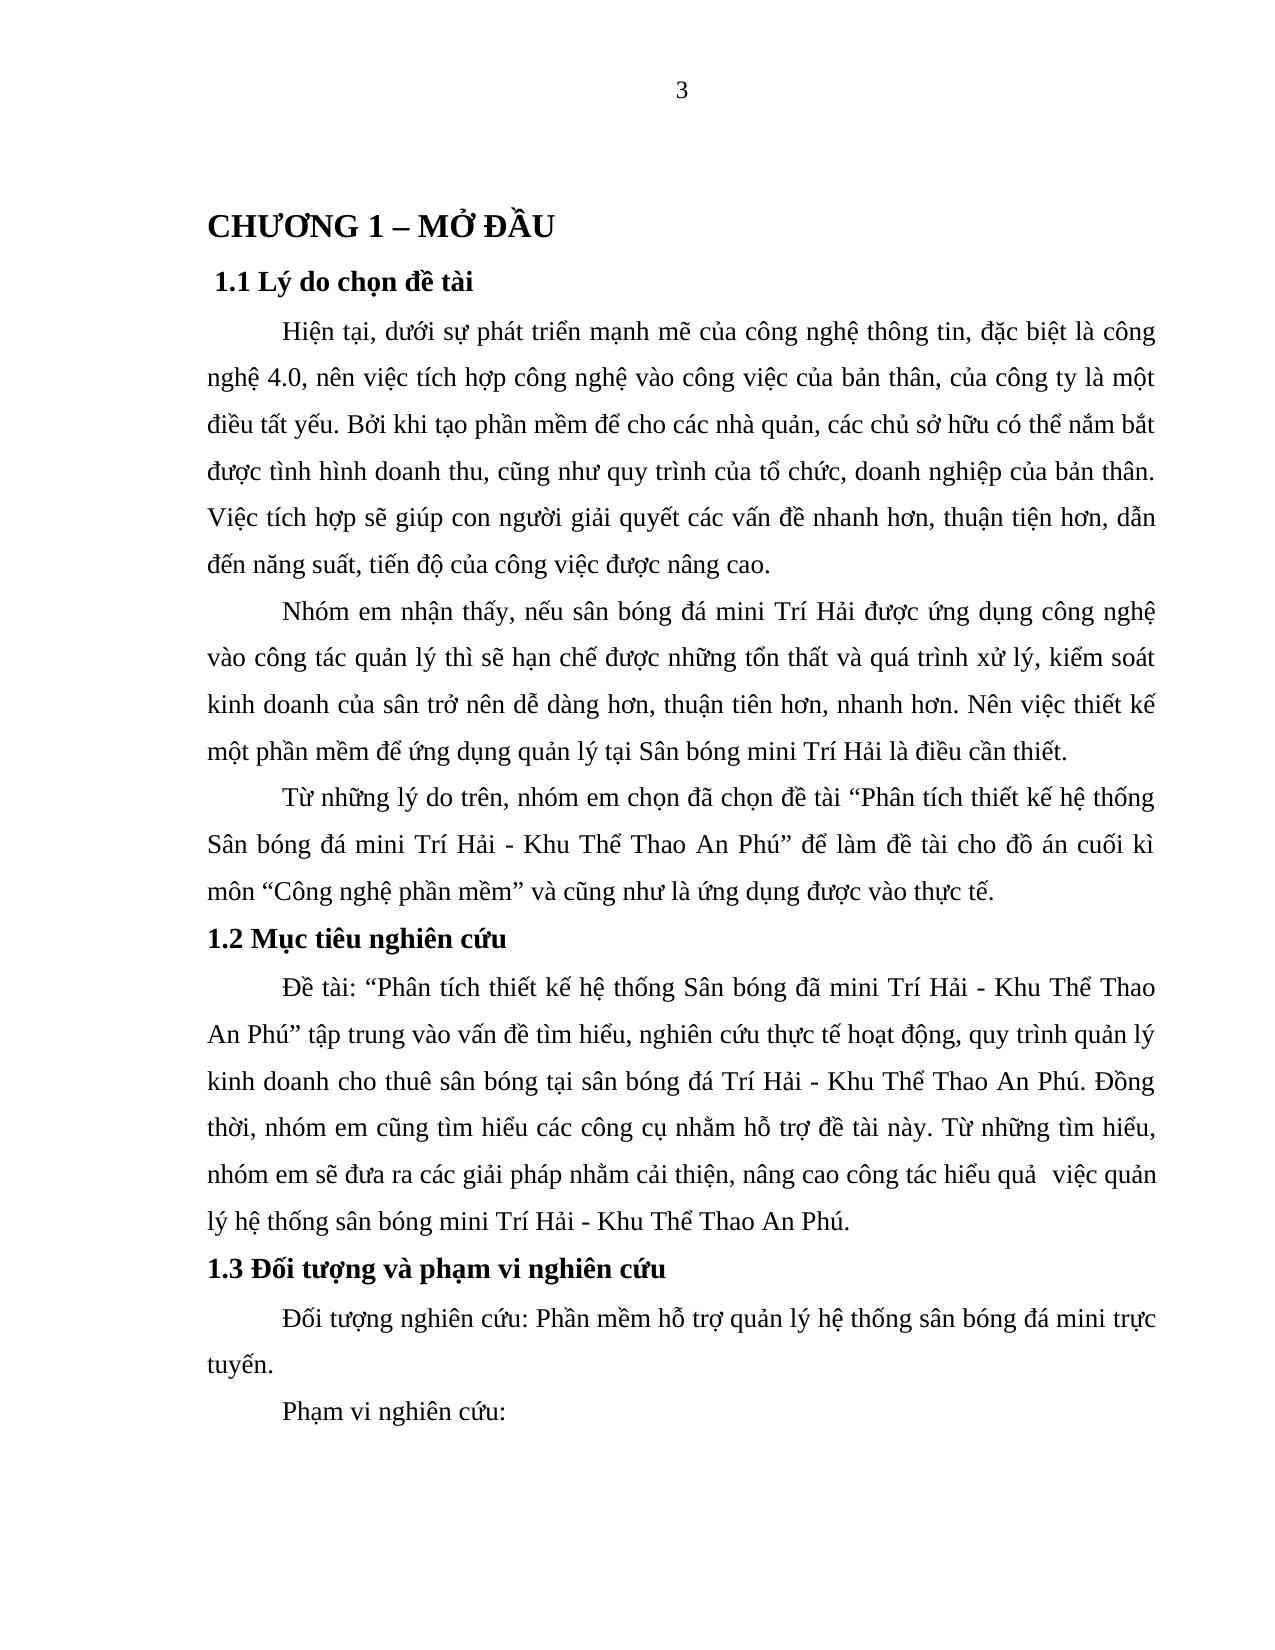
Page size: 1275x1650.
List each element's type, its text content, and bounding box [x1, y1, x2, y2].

text Từ những lý do trên, nhóm em chọn đã chọn đề tài “Phân tích thiết kế hệ thống Sân bóng đá mini Trí Hải - Khu Thể Thao An Phú” để làm đề tài cho đồ án cuối kì môn “Công nghệ phần mềm” và cũng như là ứng dụng được vào thực tế. [207, 781, 1157, 906]
text Đối tượng nghiên cứu: Phần mềm hỗ trợ quản lý hệ thống sân bóng đá mini trực tuyến. [207, 1302, 1157, 1380]
text Phạm vi nghiên cứu: [207, 1395, 1157, 1426]
text Nhóm em nhận thấy, nếu sân bóng đá mini Trí Hải được ứng dụng công nghệ vào công tác quản lý thì sẽ hạn chế được những tổn thất và quá trình xử lý, kiểm soát kinh doanh của sân trở nên dễ dàng hơn, thuận tiên hơn, nhanh hơn. Nên việc thiết kế một phần mềm để ứng dụng quản lý tại Sân bóng mini Trí Hải là điều cần thiết. [207, 594, 1157, 766]
text 1.1 Lý do chọn đề tài [207, 264, 1157, 298]
text Đề tài: “Phân tích thiết kế hệ thống Sân bóng đã mini Trí Hải - Khu Thể Thao An Phú” tập trung vào vấn đề tìm hiểu, nghiên cứu thực tế hoạt động, quy trình quản lý kinh doanh cho thuê sân bóng tại sân bóng đá Trí Hải - Khu Thể Thao An Phú. Đồng thời, nhóm em cũng tìm hiểu các công cụ nhằm hỗ trợ đề tài này. Từ những tìm hiểu, nhóm em sẽ đưa ra các giải pháp nhằm cải thiện, nâng cao công tác hiểu quả việc quản lý hệ thống sân bóng mini Trí Hải - Khu Thể Thao An Phú. [207, 972, 1157, 1236]
text 1.3 Đối tượng và phạm vi nghiên cứu [207, 1252, 1157, 1285]
text Hiện tại, dưới sự phát triển mạnh mẽ của công nghệ thông tin, đặc biệt là công nghệ 4.0, nên việc tích hợp công nghệ vào công việc của bản thân, của công ty là một điều tất yếu. Bởi khi tạo phần mềm để cho các nhà quản, các chủ sở hữu có thể nắm bắt được tình hình doanh thu, cũng như quy trình của tổ chức, doanh nghiệp của bản thân. Việc tích hợp sẽ giúp con người giải quyết các vấn đề nhanh hơn, thuận tiện hơn, dẫn đến năng suất, tiến độ của công việc được nâng cao. [207, 314, 1157, 579]
text 1.2 Mục tiêu nghiên cứu [207, 921, 1157, 955]
text CHƯƠNG 1 – MỞ ĐẦU [207, 207, 1157, 245]
